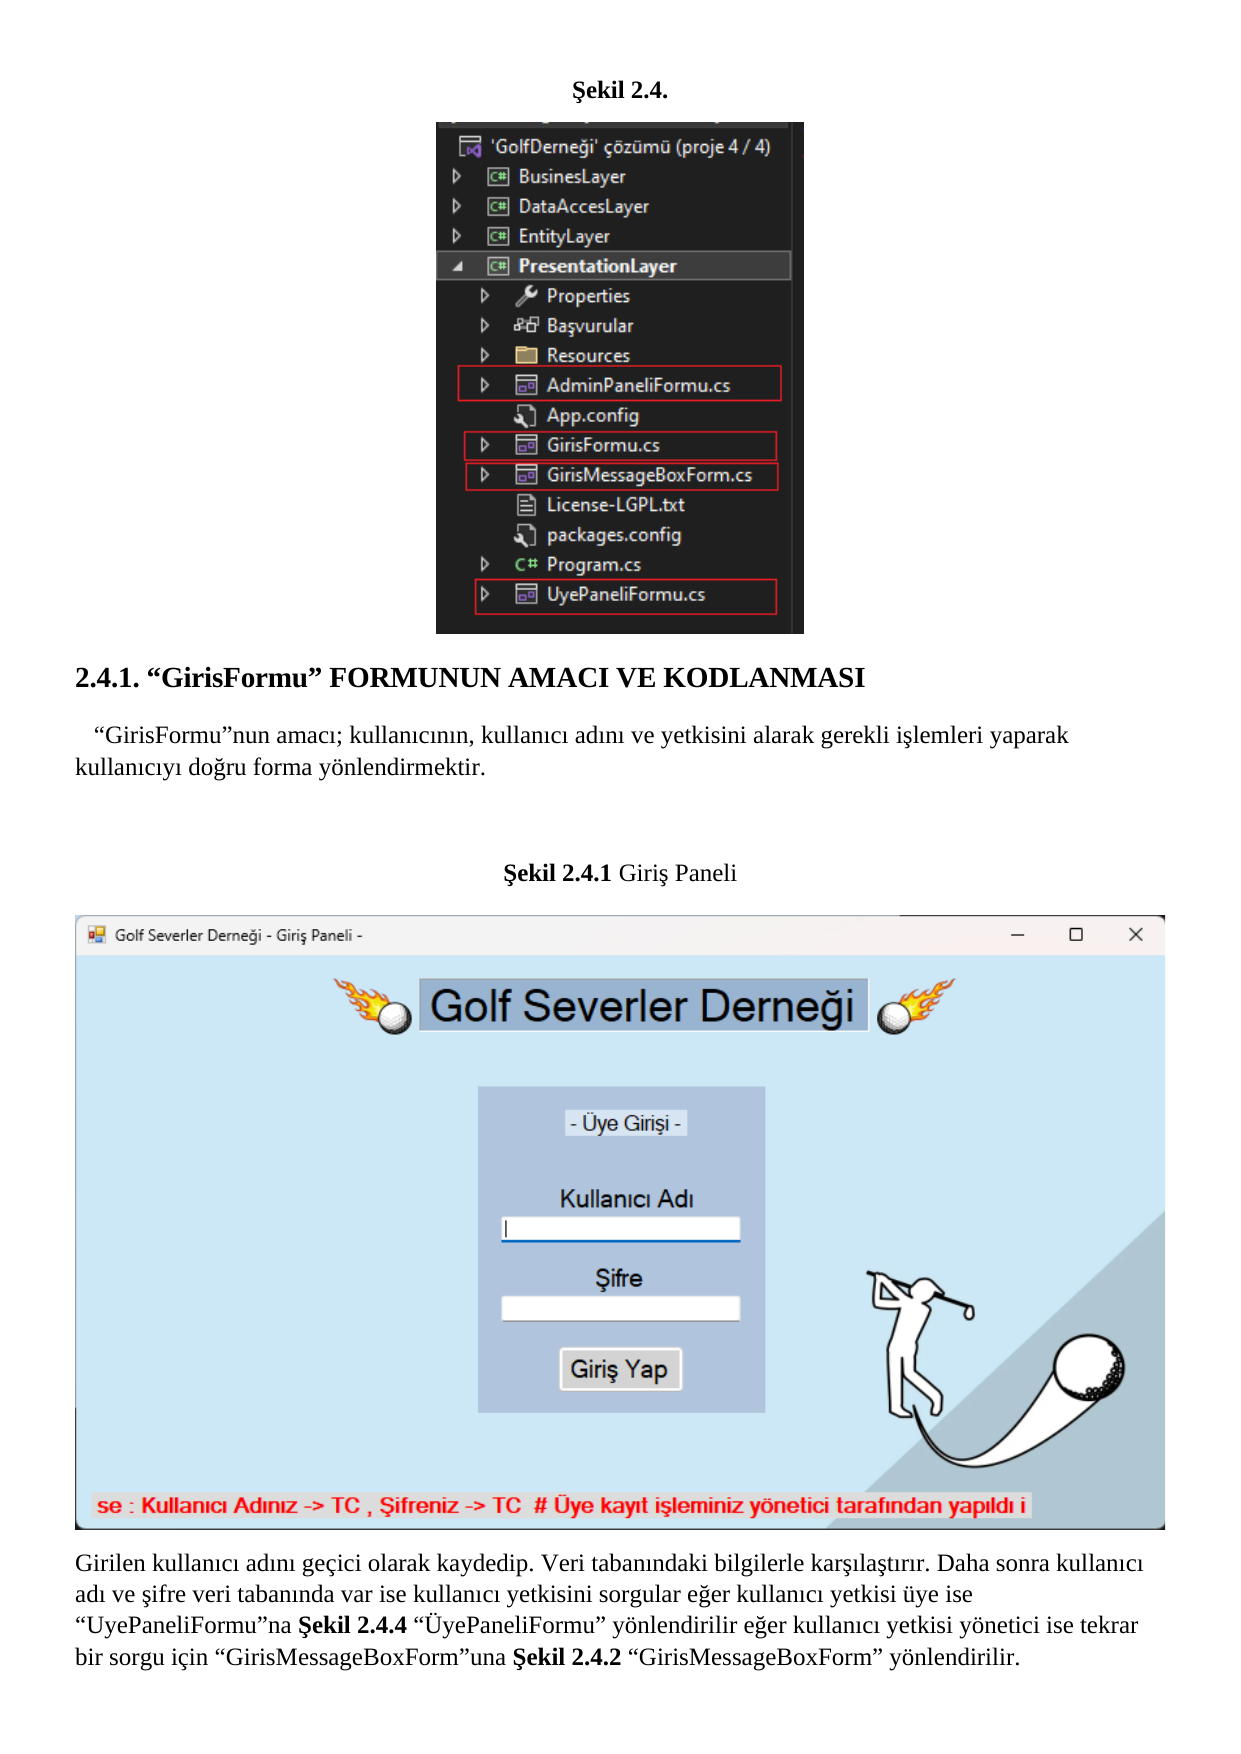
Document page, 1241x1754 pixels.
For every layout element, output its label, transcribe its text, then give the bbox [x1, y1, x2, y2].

text “GirisFormu”nun amacı; kullanıcının, kullanıcı adını ve yetkisini alarak gerekli işlemleri yaparak kullanıcıyı doğru forma yönlendirmektir. [75, 721, 1165, 780]
text Şekil 2.4.1 Giriş Paneli [75, 847, 1165, 890]
picture [436, 122, 804, 634]
text Şekil 2.4. [75, 75, 1165, 104]
text Girilen kullanıcı adını geçici olarak kaydedip. Veri tabanındaki bilgilerle karşılaştırır. Daha sonra kullanıcı adı ve şifre veri tabanında var ise kullanıcı yetkisini sorgular eğer kullanıcı yetkisi üye ise “UyePaneliFormu”na Şekil 2.4.4 “ÜyePaneliFormu” yönlendirilir eğer kullanıcı yetkisi yönetici ise tekrar bir sorgu için “GirisMessageBoxForm”una Şekil 2.4.2 “GirisMessageBoxForm” yönlendirilir. [75, 1548, 1165, 1670]
picture [75, 915, 1166, 1530]
text 2.4.1. “GirisFormu” FORMUNUN AMACI VE KODLANMASI [75, 653, 1165, 696]
